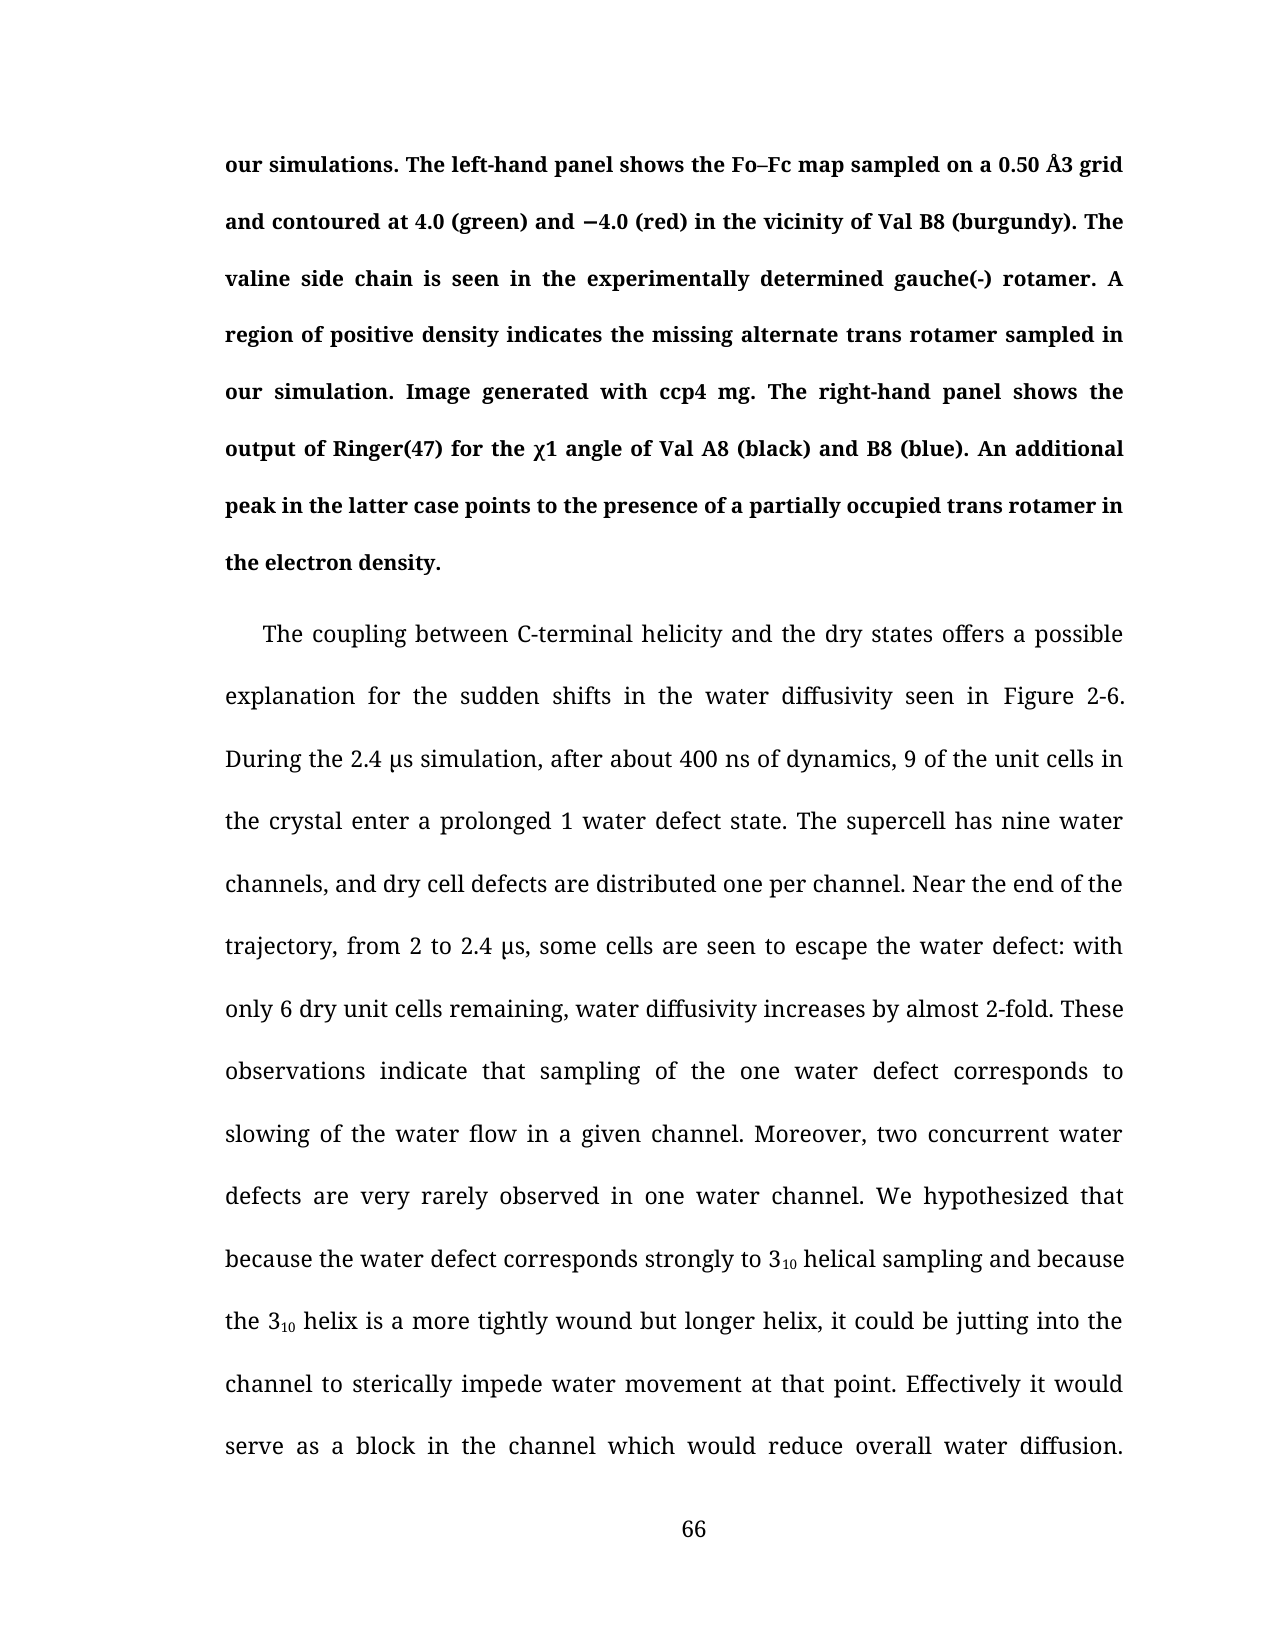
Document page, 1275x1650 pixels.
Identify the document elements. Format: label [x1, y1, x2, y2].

text [225, 150, 1125, 577]
text [225, 617, 1125, 1461]
